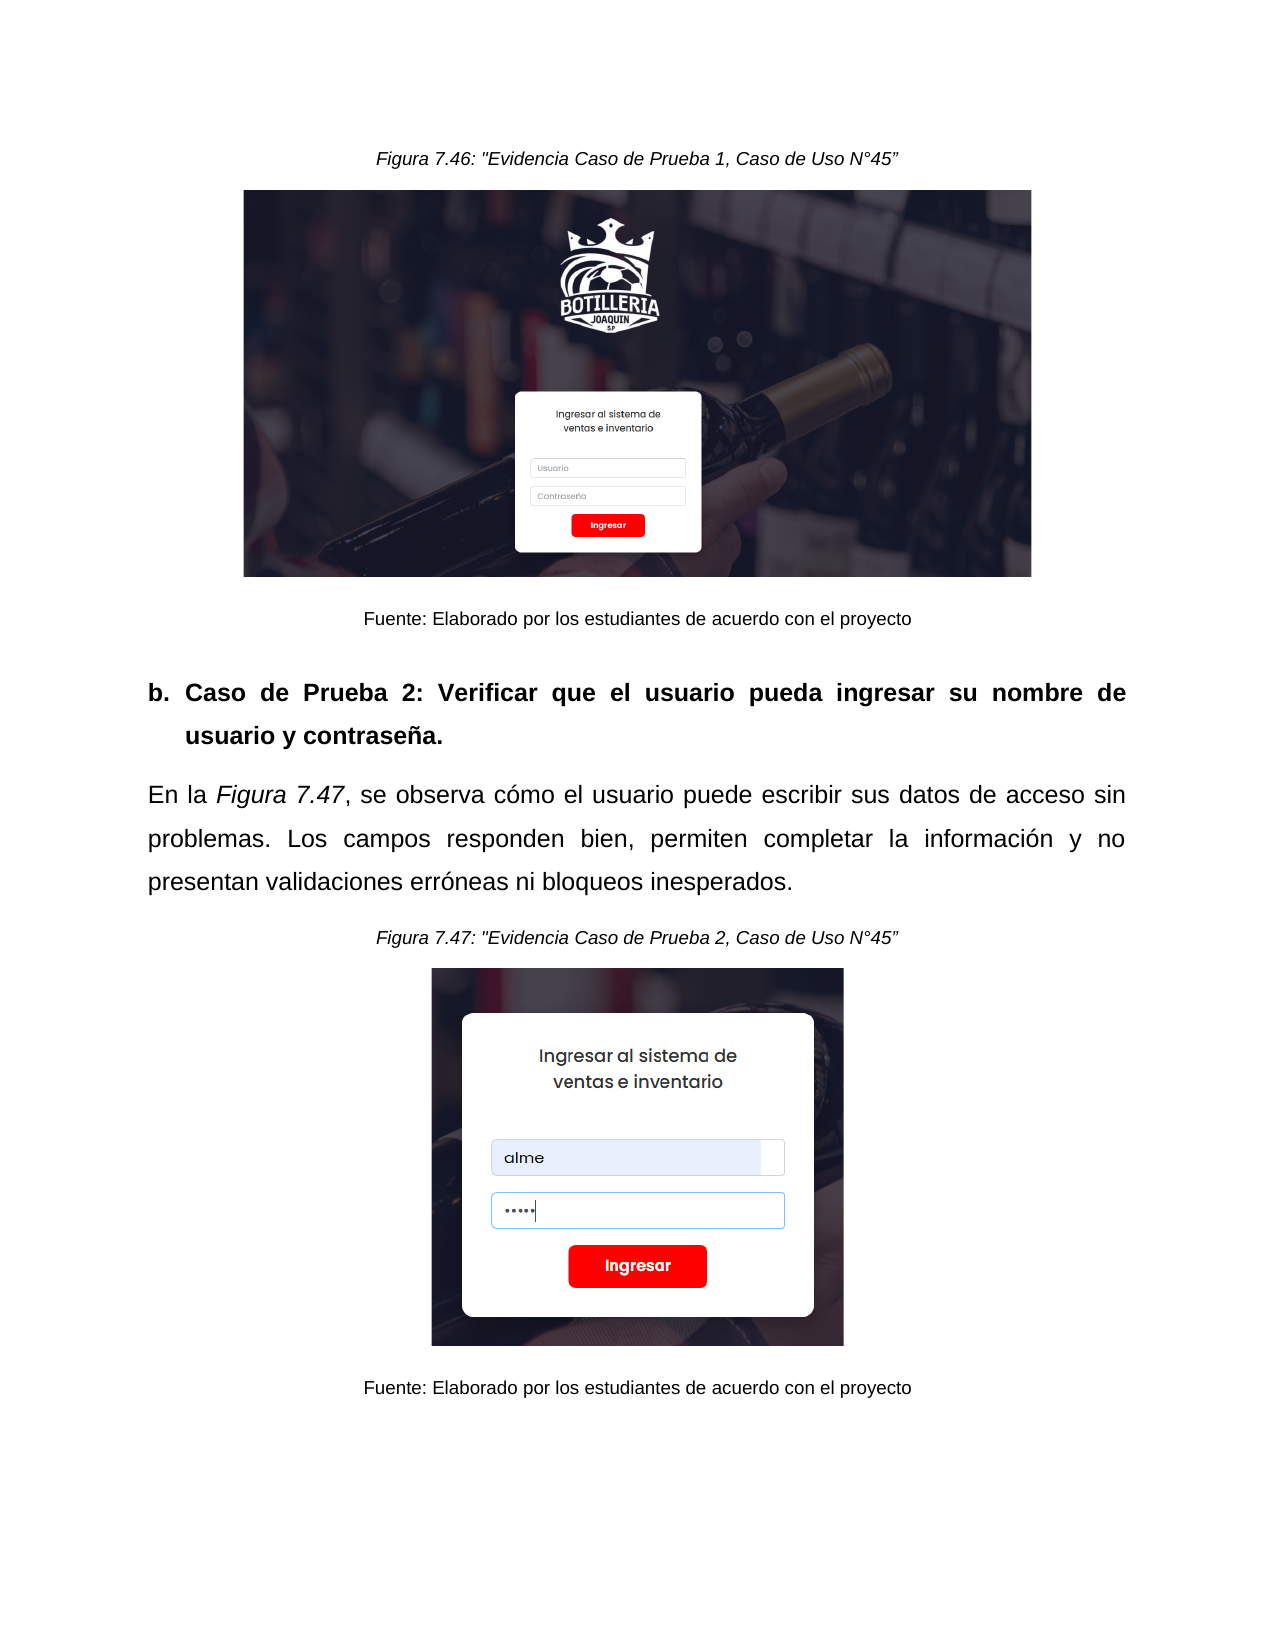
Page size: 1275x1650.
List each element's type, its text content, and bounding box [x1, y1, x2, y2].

text Fuente: Elaborado por los estudiantes de acuerdo con el proyecto [148, 608, 1127, 629]
picture [431, 968, 844, 1346]
text Fuente: Elaborado por los estudiantes de acuerdo con el proyecto [148, 1377, 1127, 1398]
text En la Figura 7.47, se observa cómo el usuario puede escribir sus datos de acceso sin problemas. Los campos responden bien, permiten completar la información y no presentan validaciones erróneas ni bloqueos inesperados. [148, 780, 1127, 895]
list Caso de Prueba 2: Verificar que el usuario pueda ingresar su nombre de usuario y contraseña. [148, 677, 1127, 749]
picture [243, 190, 1032, 577]
text Figura 7.47: "Evidencia Caso de Prueba 2, Caso de Uso N°45” [148, 926, 1127, 948]
text Figura 7.46: "Evidencia Caso de Prueba 1, Caso de Uso N°45” [148, 148, 1127, 169]
